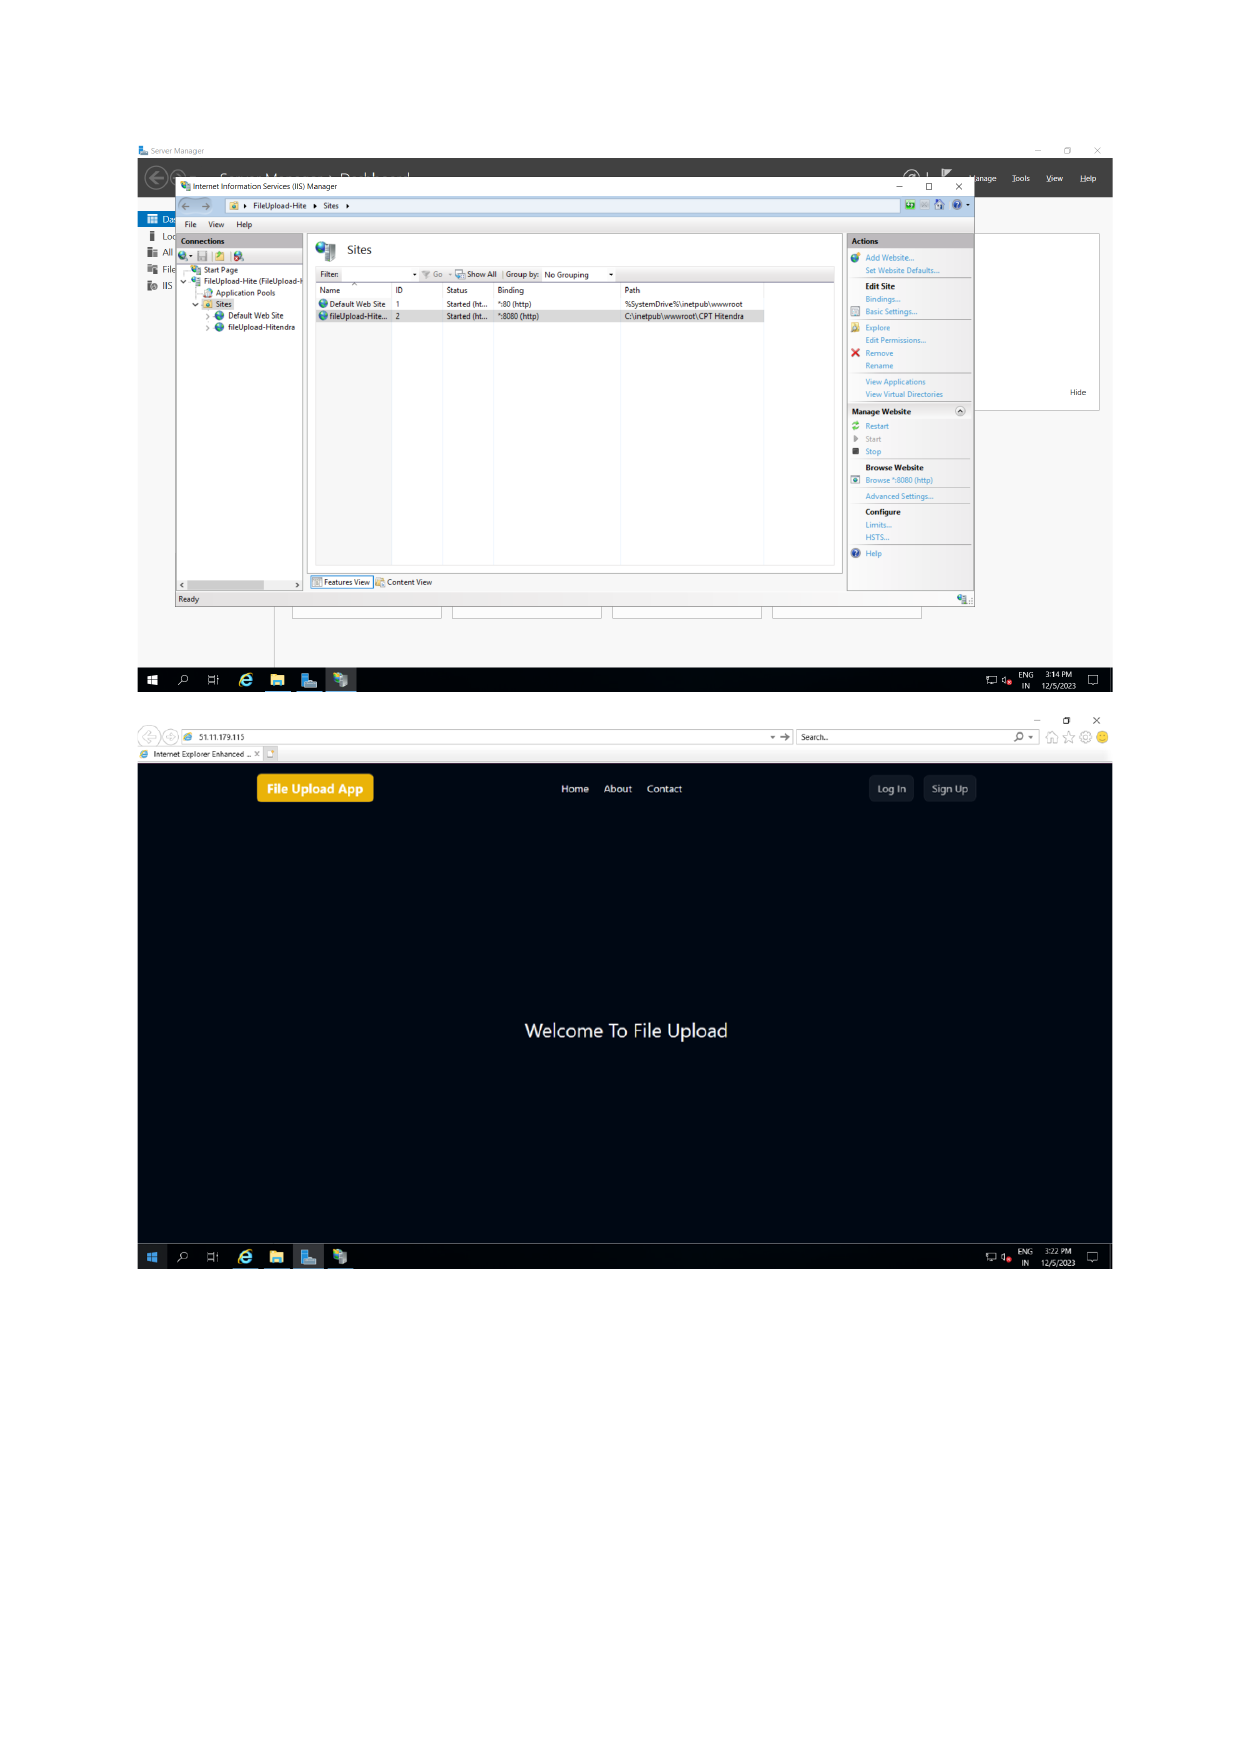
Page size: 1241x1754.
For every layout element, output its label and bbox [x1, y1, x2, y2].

picture [137, 710, 1113, 1269]
picture [137, 143, 1113, 692]
